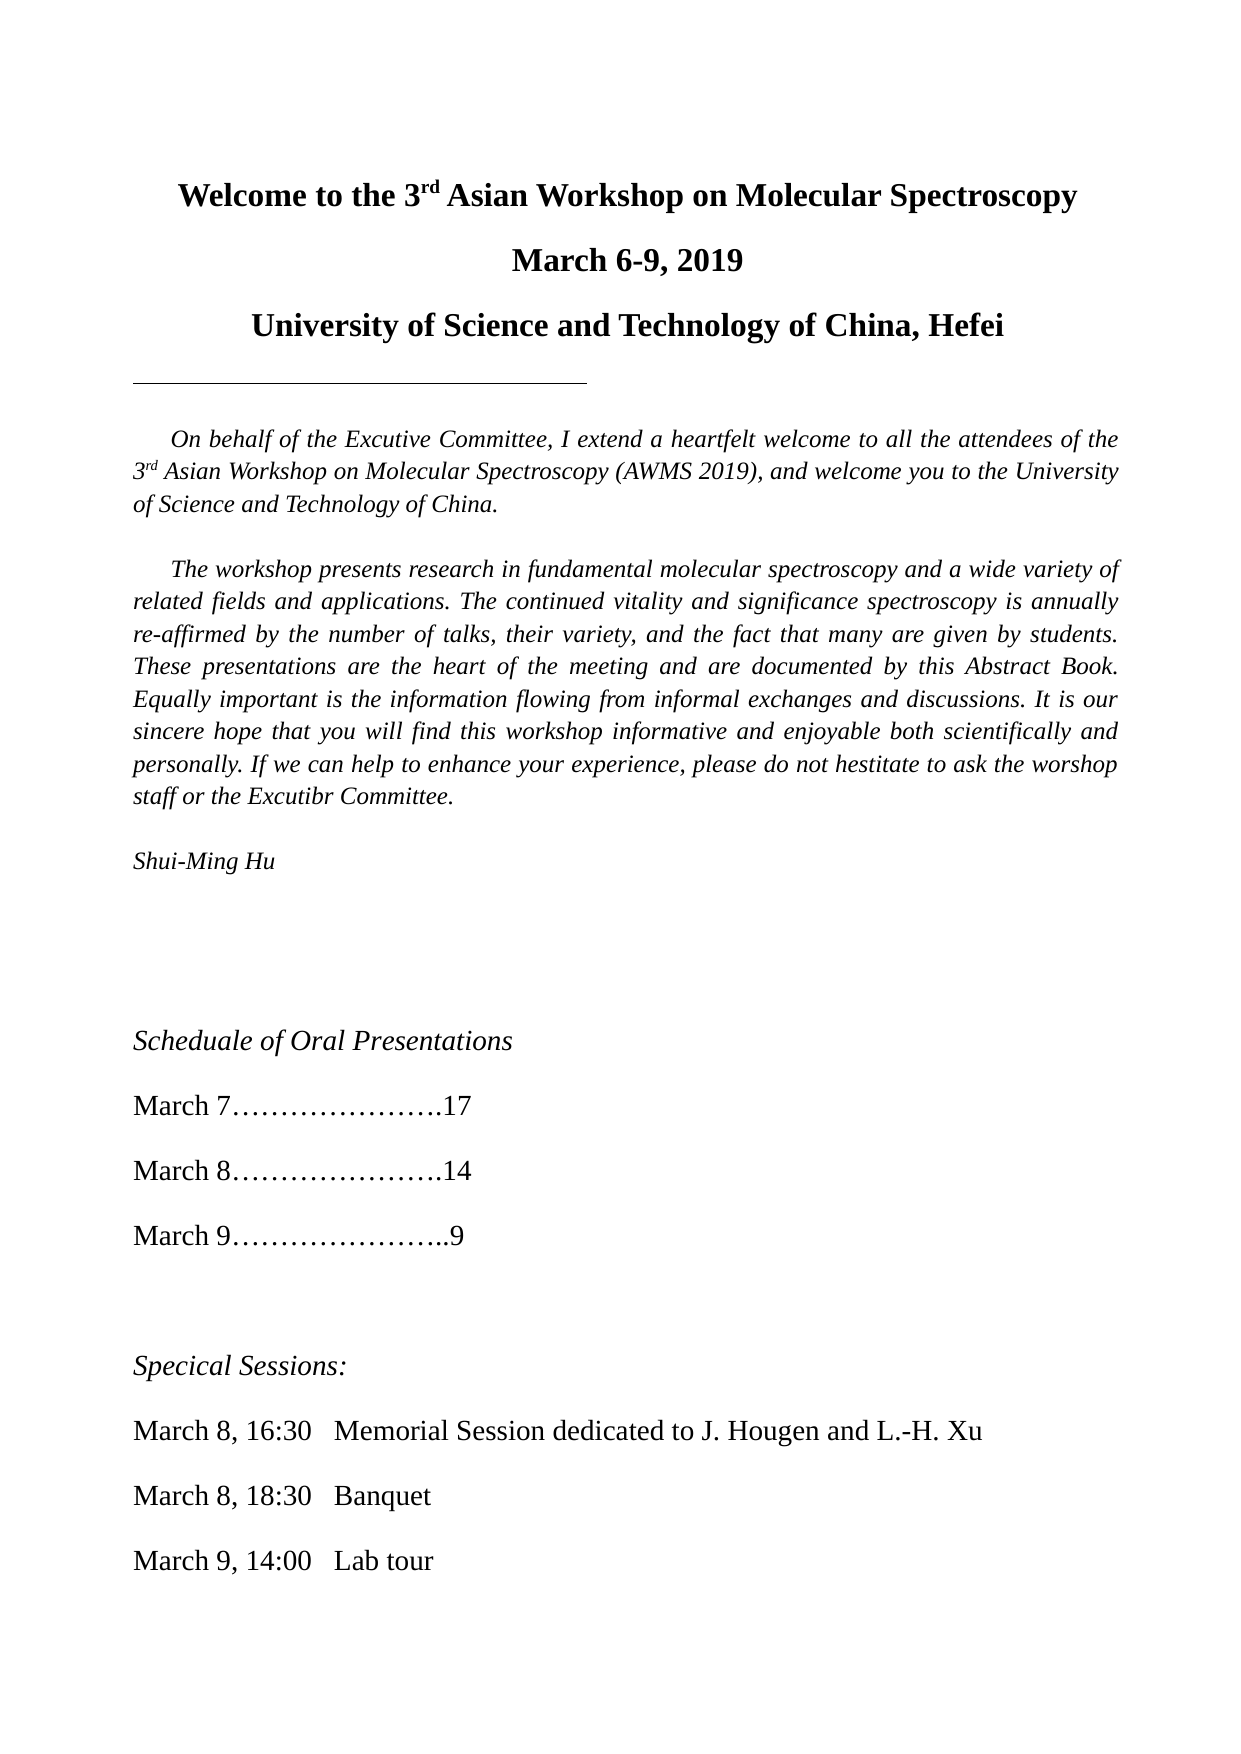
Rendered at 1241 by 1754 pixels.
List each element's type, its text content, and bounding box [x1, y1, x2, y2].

text March 7………………….17 [133, 1072, 1122, 1137]
text On behalf of the Excutive Committee, I extend a heartfelt welcome to all the attendees of the 3rd Asian Workshop on Molecular Spectroscopy (AWMS 2019), and welcome you to the University of Science and Technology of China. [133, 422, 1122, 519]
text March 8, 16:30 Memorial Session dedicated to J. Hougen and L.-H. Xu [133, 1397, 1122, 1462]
text March 9, 14:00 Lab tour [133, 1527, 1122, 1592]
text March 8, 18:30 Banquet [133, 1462, 1122, 1527]
text Shui-Ming Hu [133, 844, 1122, 877]
text Scheduale of Oral Presentations [133, 1007, 1122, 1072]
text March 8………………….14 [133, 1137, 1122, 1202]
text March 9…………………..9 [133, 1202, 1122, 1267]
text Welcome to the 3rd Asian Workshop on Molecular Spectroscopy [133, 162, 1122, 227]
text March 6-9, 2019 [133, 227, 1122, 292]
text Specical Sessions: [133, 1332, 1122, 1397]
text The workshop presents research in fundamental molecular spectroscopy and a wide variety of related fields and applications. The continued vitality and significance spectroscopy is annually re-affirmed by the number of talks, their variety, and the fact that many are given by students. These presentations are the heart of the meeting and are documented by this Abstract Book. Equally important is the information flowing from informal exchanges and discussions. It is our sincere hope that you will find this workshop informative and enjoyable both scientifically and personally. If we can help to enhance your experience, please do not hestitate to ask the worshop staff or the Excutibr Committee. [133, 552, 1122, 812]
text University of Science and Technology of China, Hefei [133, 292, 1122, 357]
